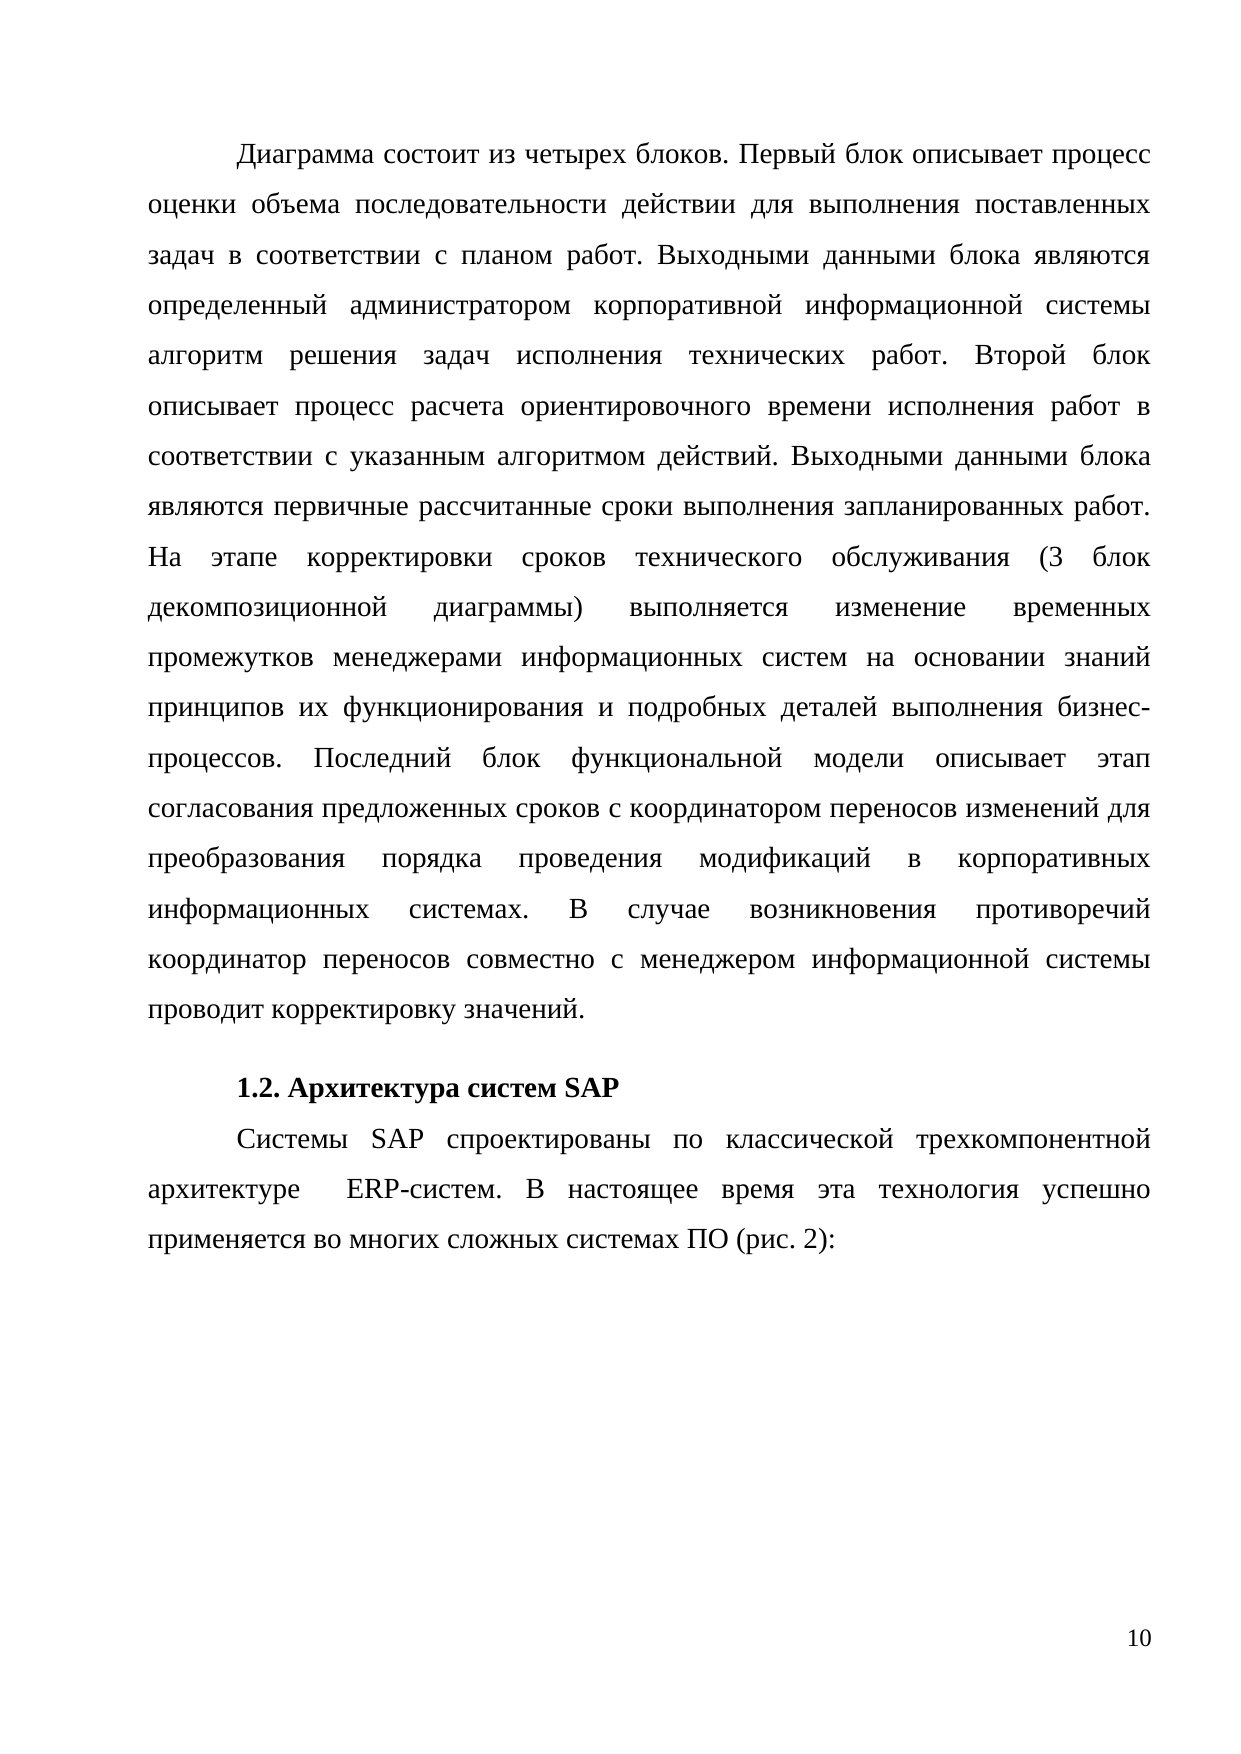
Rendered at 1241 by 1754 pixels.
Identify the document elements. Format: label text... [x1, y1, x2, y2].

text Системы SAP спроектированы по классической трехкомпонентной архитектуре ERP-систем. В настоящее время эта технология успешно применяется во многих сложных системах ПО (рис. 2): [148, 1121, 1152, 1255]
text Диаграмма состоит из четырех блоков. Первый блок описывает процесс оценки объема последовательности действии для выполнения поставленных задач в соответствии с планом работ. Выходными данными блока являются определенный администратором корпоративной информационной системы алгоритм решения задач исполнения технических работ. Второй блок описывает процесс расчета ориентировочного времени исполнения работ в соответствии с указанным алгоритмом действий. Выходными данными блока являются первичные рассчитанные сроки выполнения запланированных работ. На этапе корректировки сроков технического обслуживания (3 блок декомпозиционной диаграммы) выполняется изменение временных промежутков менеджерами информационных систем на основании знаний принципов их функционирования и подробных деталей выполнения бизнес-процессов. Последний блок функциональной модели описывает этап согласования предложенных сроков с координатором переносов изменений для преобразования порядка проведения модификаций в корпоративных информационных системах. В случае возникновения противоречий координатор переносов совместно с менеджером информационной системы проводит корректировку значений. [148, 136, 1152, 1025]
subtitle 1.2. Архитектура систем SAP [148, 1071, 1152, 1104]
